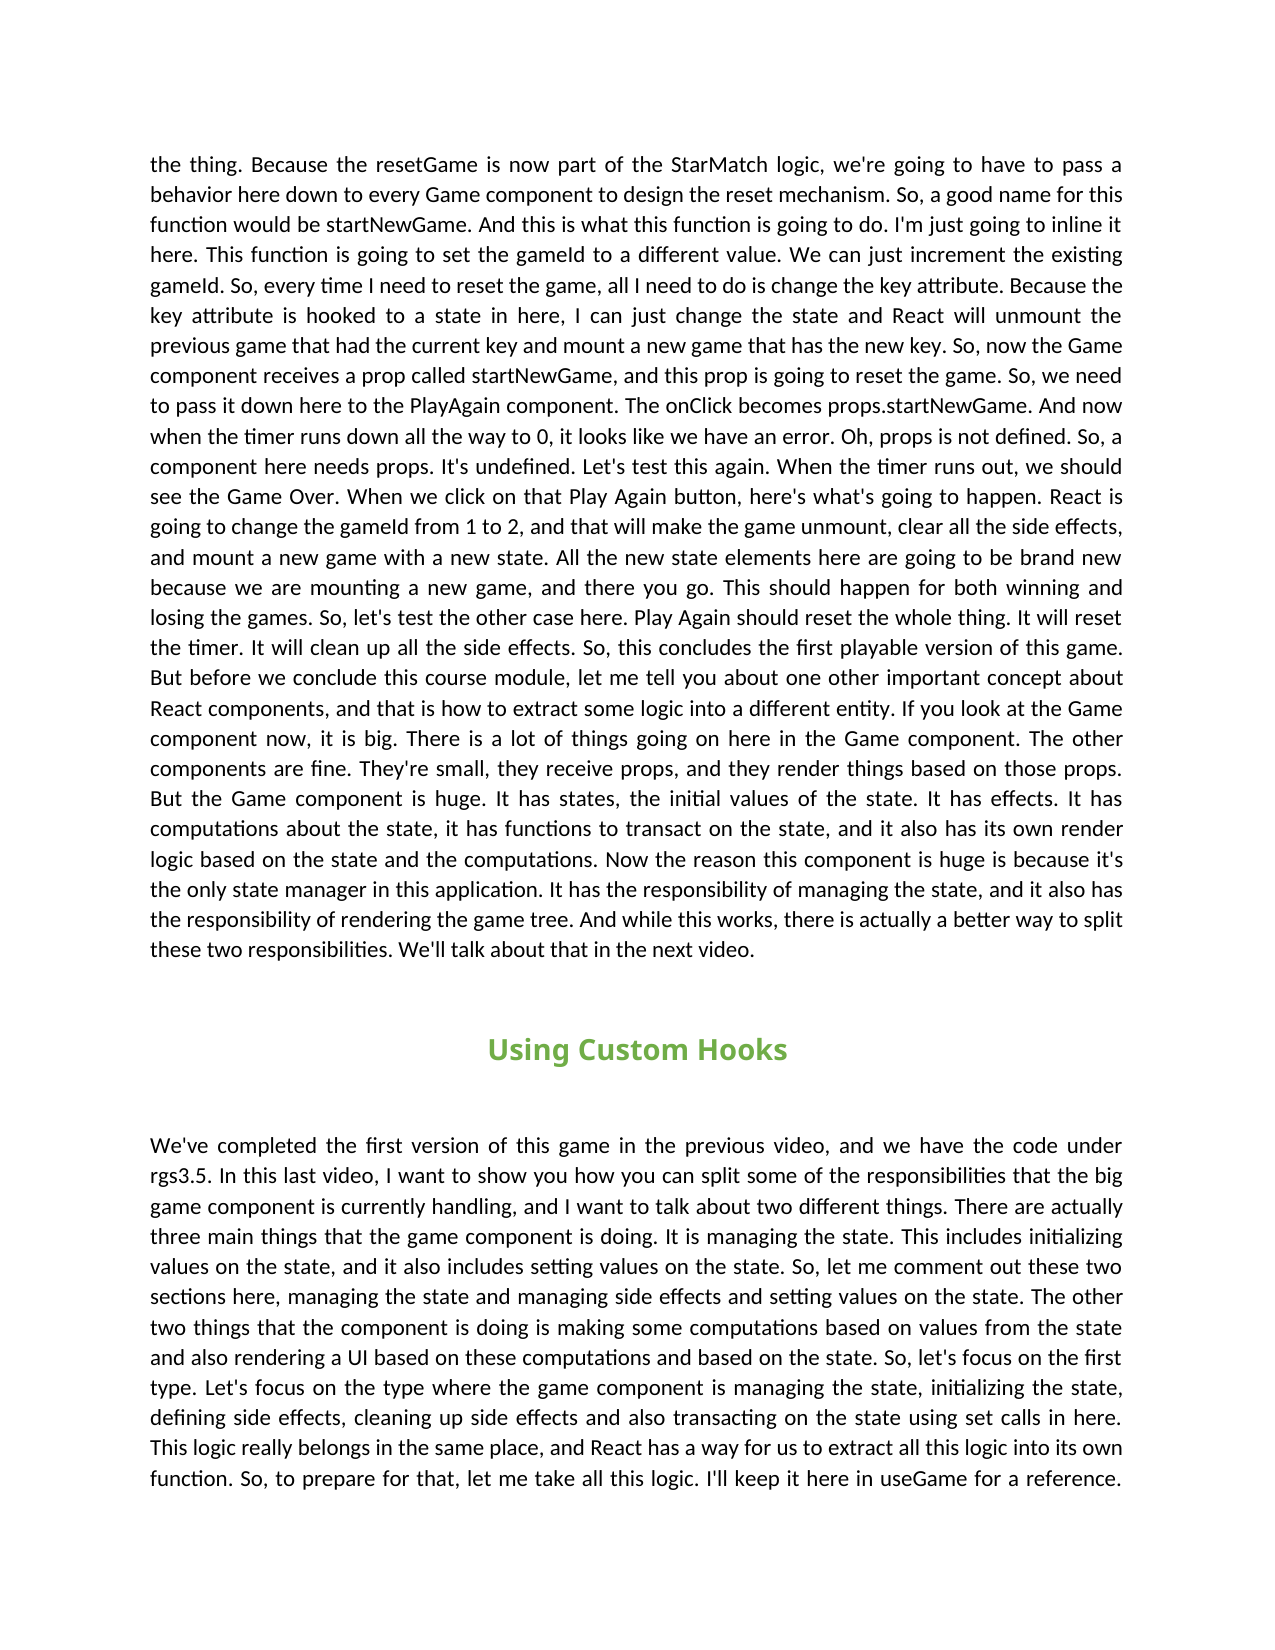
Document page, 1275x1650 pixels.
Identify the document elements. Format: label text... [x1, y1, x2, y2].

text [150, 1131, 1125, 1492]
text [150, 150, 1125, 963]
subtitle Using Custom Hooks [150, 1029, 1125, 1069]
